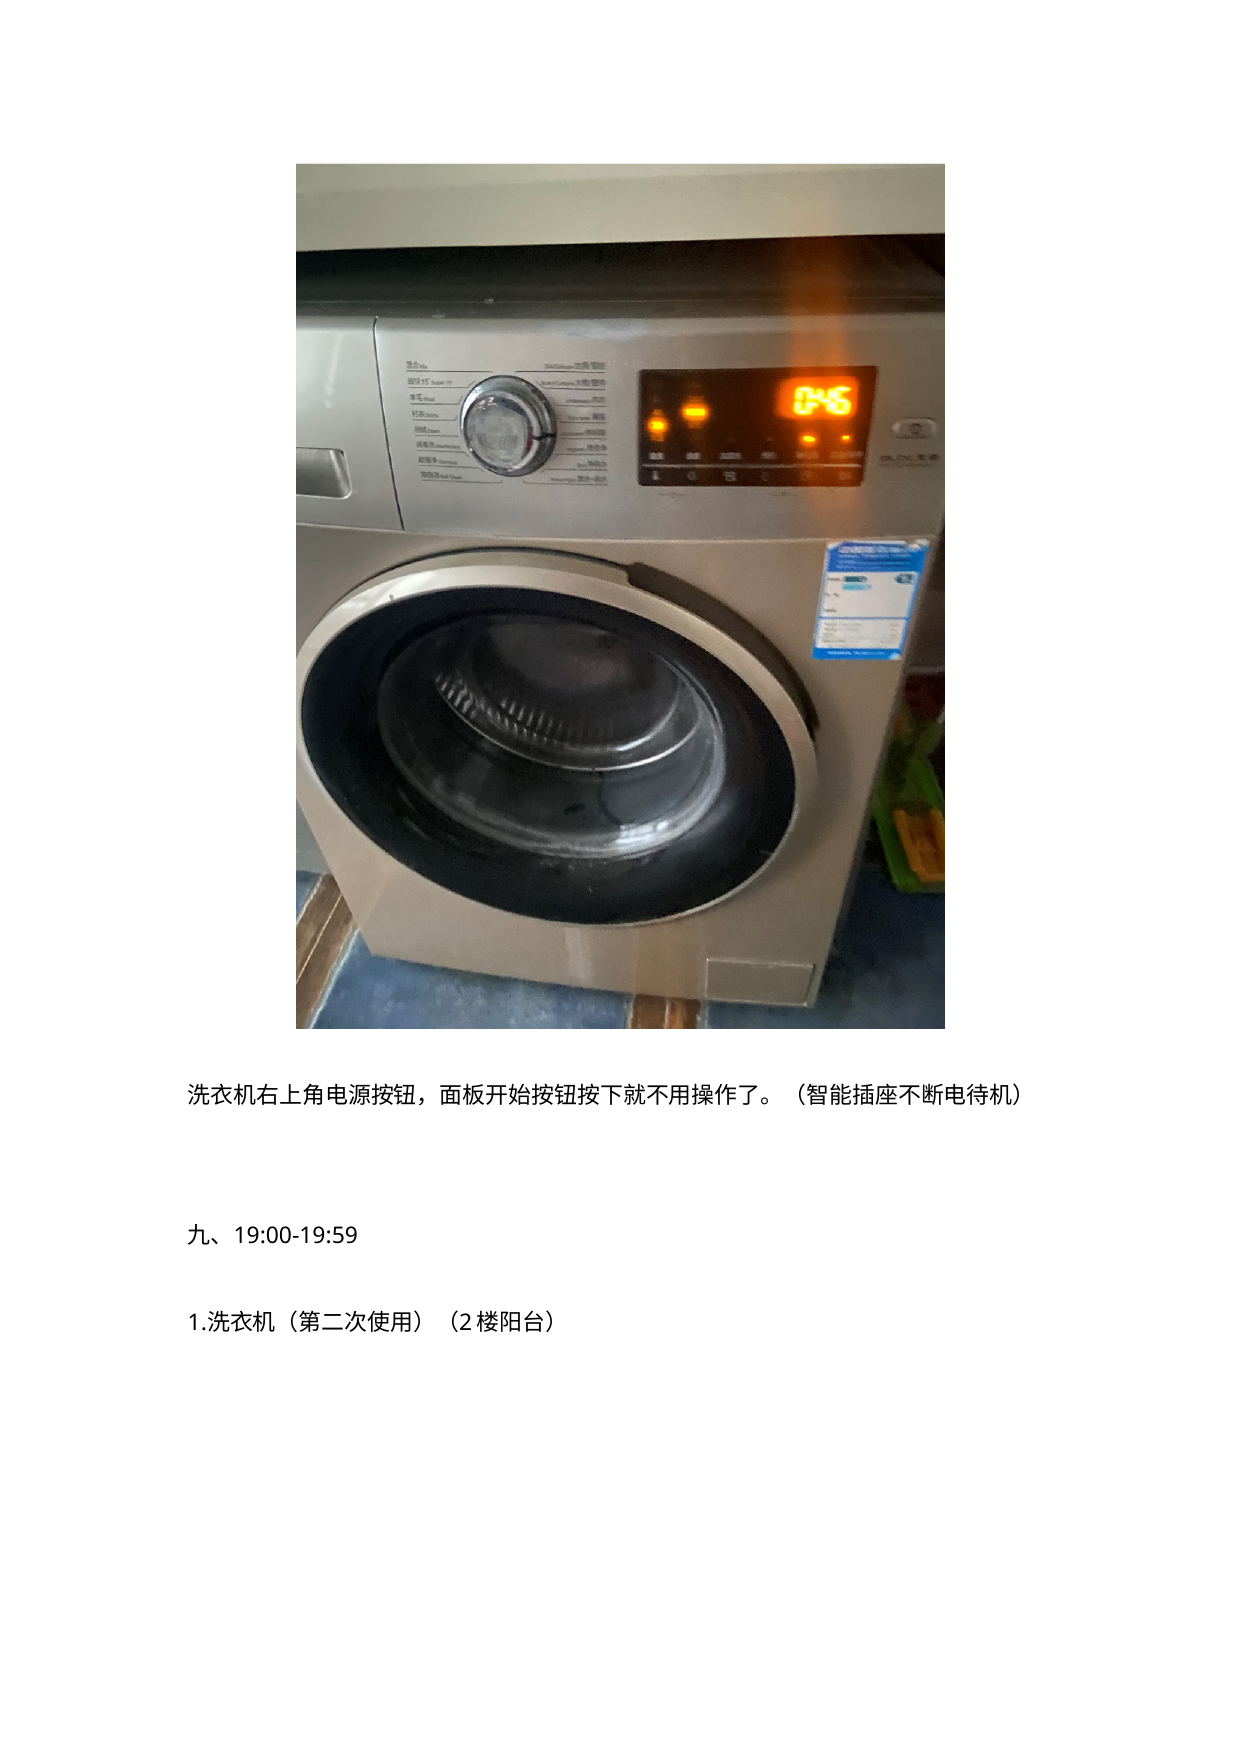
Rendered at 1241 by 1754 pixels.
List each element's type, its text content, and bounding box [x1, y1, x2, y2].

text 洗衣机右上角电源按钮，面板开始按钮按下就不用操作了。（智能插座不断电待机） [187, 1061, 1053, 1126]
picture [296, 165, 945, 1028]
text 1.洗衣机（第二次使用）（2楼阳台） [187, 1288, 1053, 1353]
text 九、19:00-19:59 [187, 1201, 1053, 1266]
